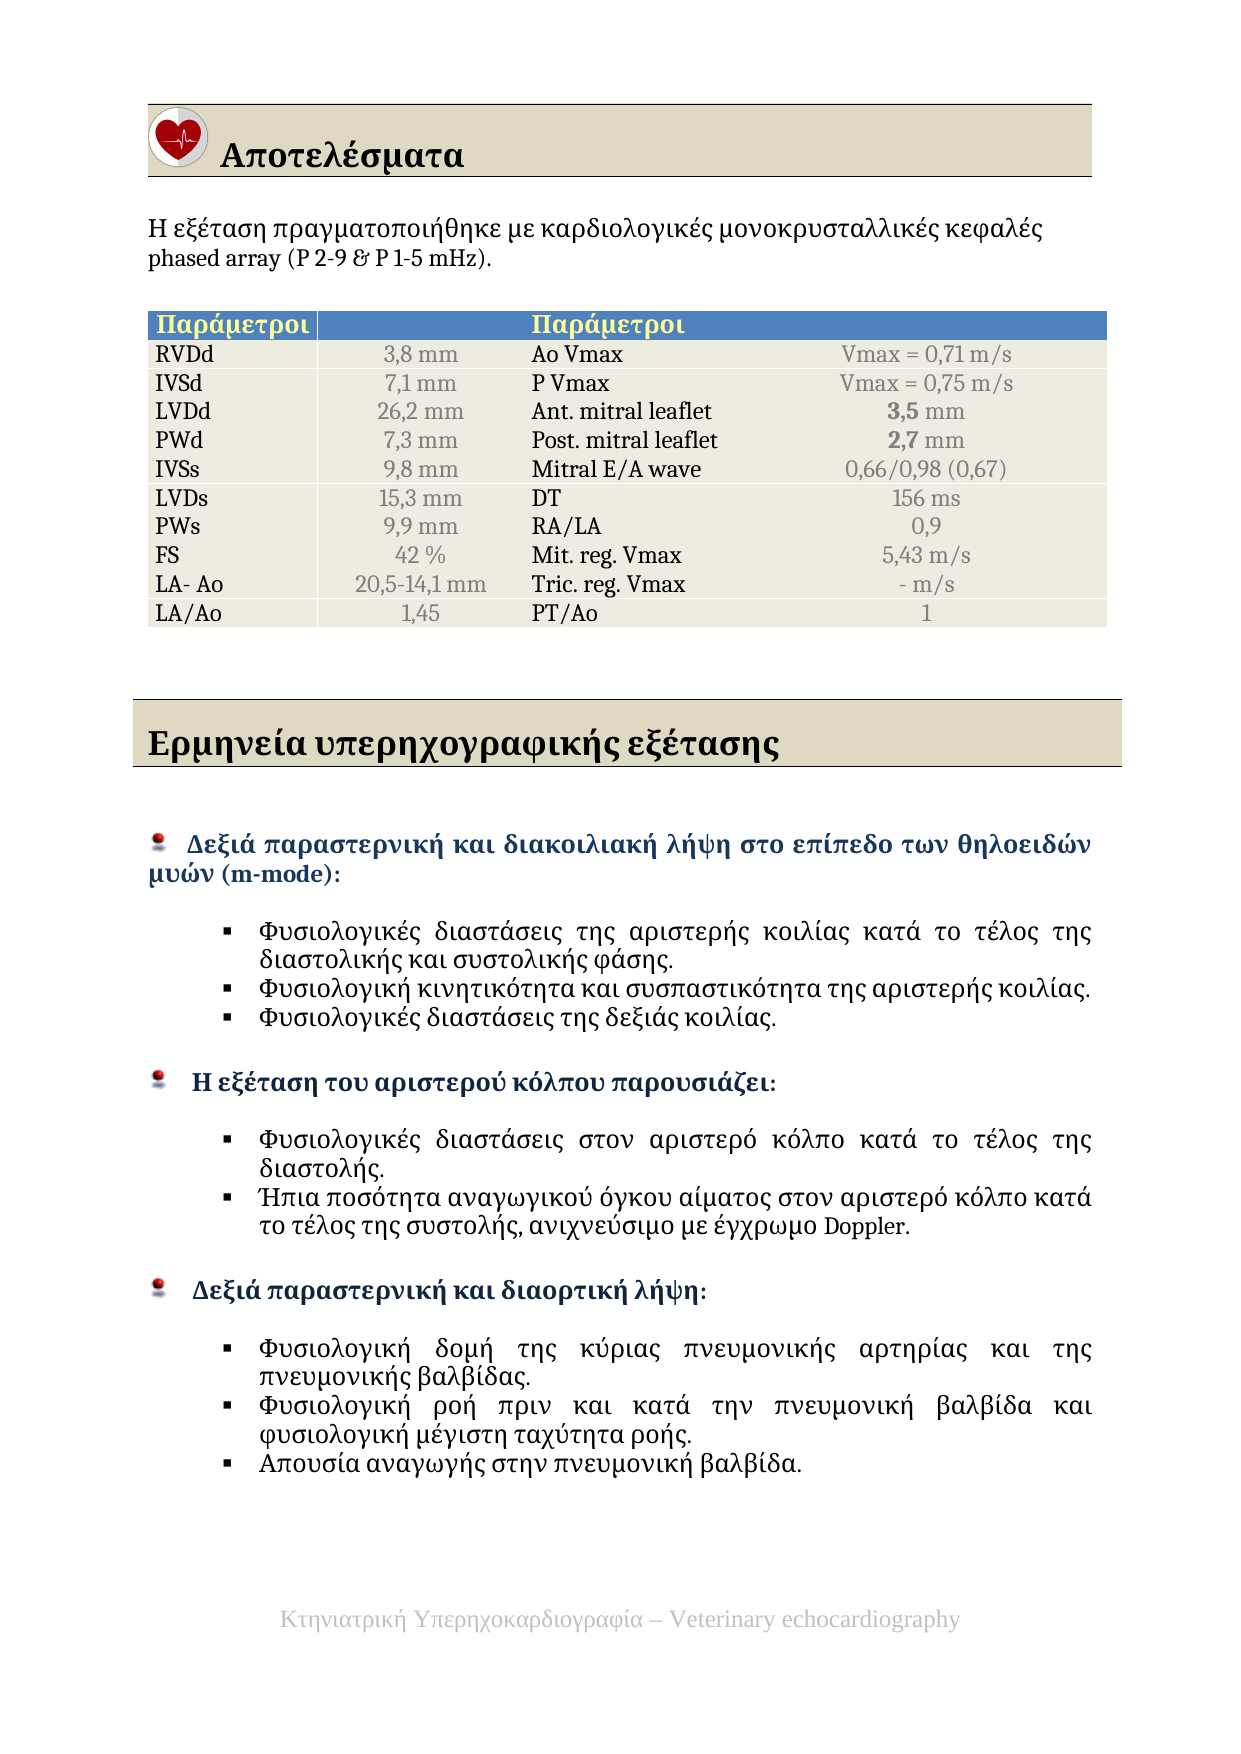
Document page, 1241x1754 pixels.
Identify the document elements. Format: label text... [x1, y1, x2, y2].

picture [147, 1269, 170, 1300]
table_cell Tric. reg. Vmax [524, 570, 746, 598]
table_cell 156 ms [746, 484, 1107, 512]
table_cell Ao Vmax [524, 340, 746, 368]
table_cell DT [524, 484, 746, 512]
picture [147, 106, 209, 168]
list Φυσιολογικές διαστάσεις της αριστερής κοιλίας κατά το τέλος της διαστολικής και συστολικής φάσης. [221, 918, 1092, 975]
table_cell 2,7 mm [746, 426, 1107, 455]
table_cell IVSd [148, 369, 317, 397]
table_cell 0,66/0,98 (0,67) [746, 455, 1107, 483]
text Δεξιά παραστερνική και διαορτική λήψη: [148, 1270, 1092, 1306]
table_cell RA/LA [524, 512, 746, 541]
table_cell 3,5 mm [746, 397, 1107, 426]
list Φυσιολογικές διαστάσεις της δεξιάς κοιλίας. [221, 1004, 1092, 1033]
table_cell 7,1 mm [318, 369, 524, 397]
text Η εξέταση του αριστερού κόλπου παρουσιάζει: [148, 1061, 1092, 1097]
table_cell - m/s [746, 570, 1107, 598]
table_cell 1,45 [318, 599, 524, 627]
table_cell 42 % [318, 541, 524, 570]
table_cell LVDd [148, 397, 317, 426]
table_cell PT/Ao [524, 599, 746, 627]
table_cell Ant. mitral leaflet [524, 397, 746, 426]
table_cell 1 [746, 599, 1107, 627]
table_cell 9,9 mm [318, 512, 524, 541]
table_cell LA- Ao [148, 570, 317, 598]
table_header Παράμετροι [148, 311, 317, 340]
list Φυσιολογική κινητικότητα και συσπαστικότητα της αριστερής κοιλίας. [221, 975, 1092, 1004]
table_cell PWd [148, 426, 317, 455]
list Απουσία αναγωγής στην πνευμονική βαλβίδα. [221, 1449, 1092, 1478]
table_header [746, 311, 1107, 340]
table_header [318, 311, 524, 340]
table_header Παράμετροι [524, 311, 746, 340]
text Δεξιά παραστερνική και διακοιλιακή λήψη στο επίπεδο των θηλοειδών μυών (m-mode): [148, 824, 1092, 889]
table_cell LA/Ao [148, 599, 317, 627]
subtitle Ερμηνεία υπερηχογραφικής εξέτασης [133, 700, 1122, 766]
table_cell LVDs [148, 484, 317, 512]
table_cell 9,8 mm [318, 455, 524, 483]
picture [147, 824, 170, 854]
table_cell RVDd [148, 340, 317, 368]
table_cell Post. mitral leaflet [524, 426, 746, 455]
table_cell 5,43 m/s [746, 541, 1107, 570]
list Φυσιολογικές διαστάσεις στον αριστερό κόλπο κατά το τέλος της διαστολής. [221, 1126, 1092, 1183]
list Ήπια ποσότητα αναγωγικού όγκου αίματος στον αριστερό κόλπο κατά το τέλος της συστολής, ανιχνεύσιμο με έγχρωμο Doppler. [221, 1183, 1092, 1241]
picture [147, 1061, 170, 1091]
table_cell 26,2 mm [318, 397, 524, 426]
table_cell Vmax = 0,71 m/s [746, 340, 1107, 368]
text Η εξέταση πραγματοποιήθηκε με καρδιολογικές μονοκρυσταλλικές κεφαλές phased array (P 2-9 & P 1-5 mHz). [148, 215, 1092, 273]
table_cell 3,8 mm [318, 340, 524, 368]
table_cell P Vmax [524, 369, 746, 397]
text Αποτελέσματα [148, 105, 1092, 176]
table_cell 7,3 mm [318, 426, 524, 455]
table_cell 15,3 mm [318, 484, 524, 512]
table_cell PWs [148, 512, 317, 541]
table_cell 0,9 [746, 512, 1107, 541]
table_cell IVSs [148, 455, 317, 483]
table_cell Vmax = 0,75 m/s [746, 369, 1107, 397]
table_cell Mitral E/A wave [524, 455, 746, 483]
list Φυσιολογική ροή πριν και κατά την πνευμονική βαλβίδα και φυσιολογική μέγιστη ταχύτητα ροής. [221, 1392, 1092, 1449]
table_cell FS [148, 541, 317, 570]
table_cell Mit. reg. Vmax [524, 541, 746, 570]
list Φυσιολογική δομή της κύριας πνευμονικής αρτηρίας και της πνευμονικής βαλβίδας. [221, 1334, 1092, 1392]
table_cell 20,5-14,1 mm [318, 570, 524, 598]
